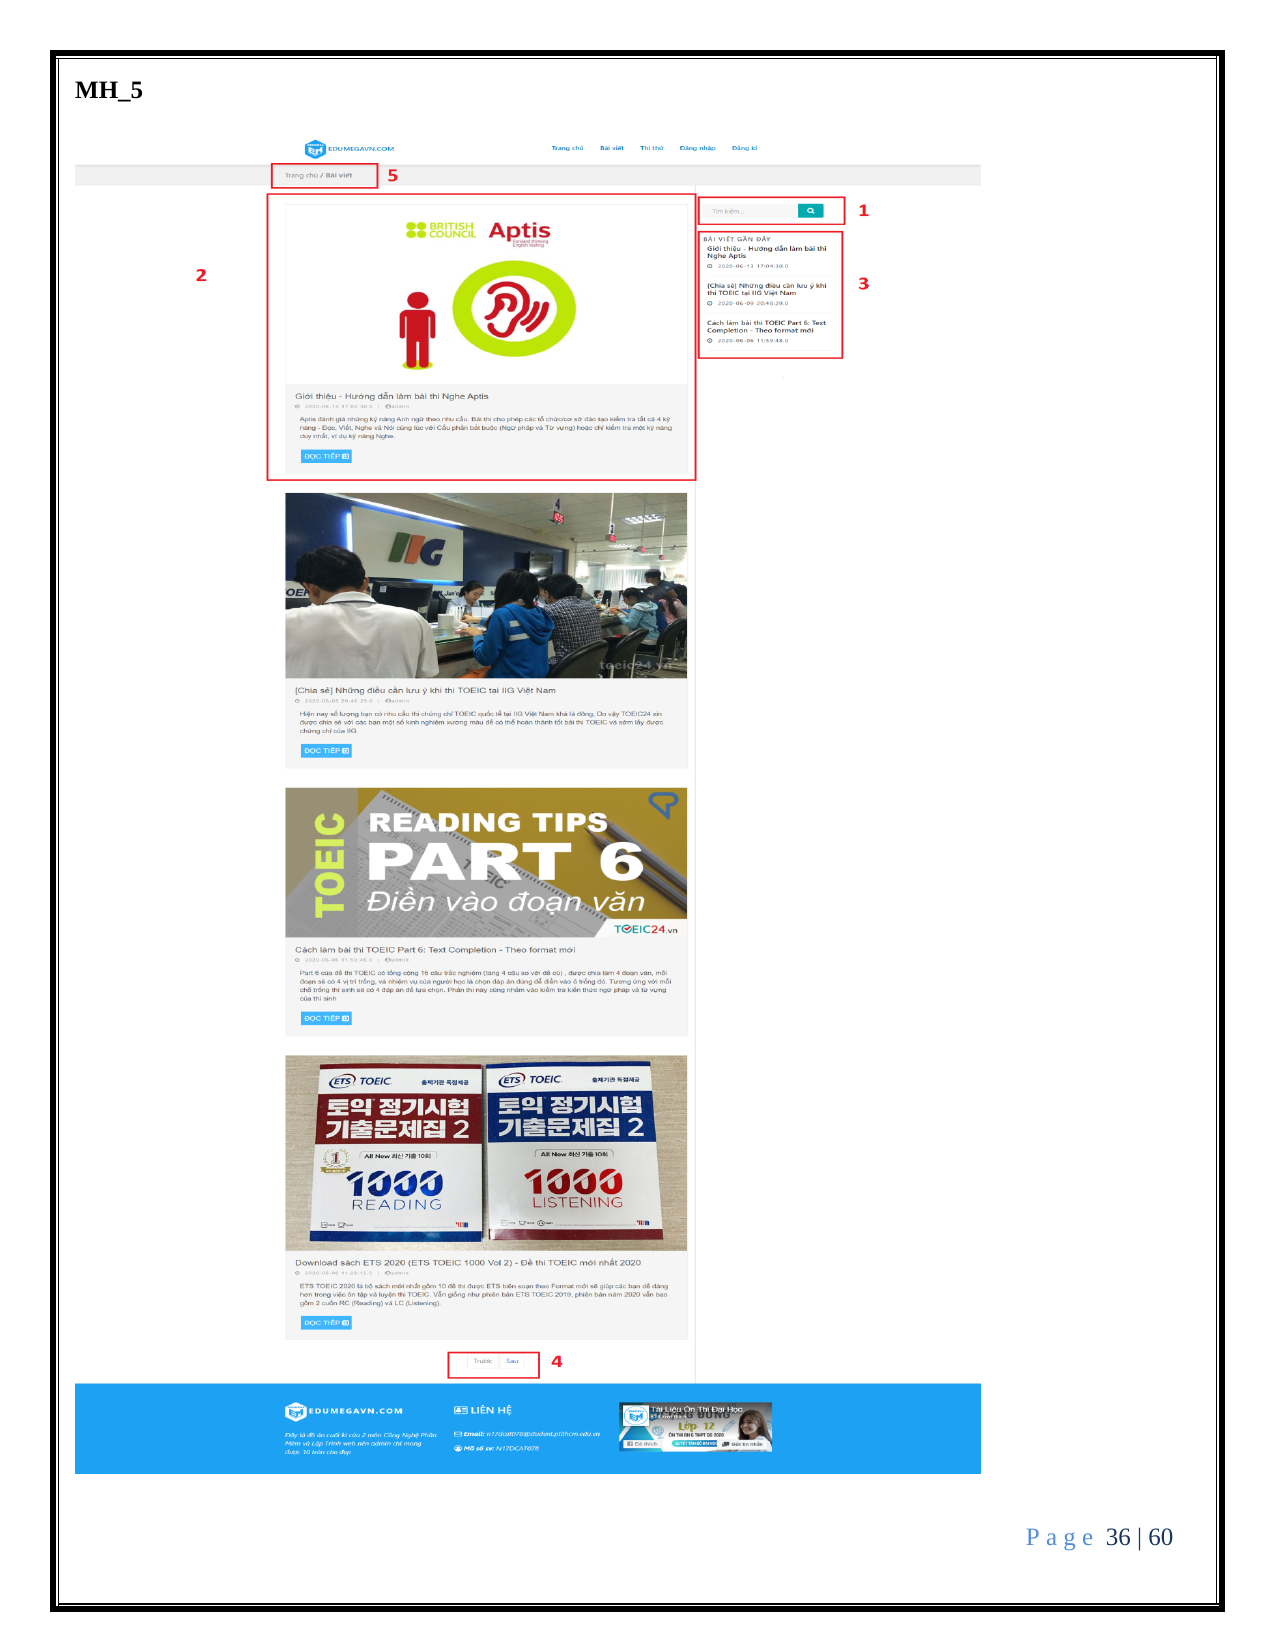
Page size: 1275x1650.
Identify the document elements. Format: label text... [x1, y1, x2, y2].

picture [75, 134, 981, 1474]
text MH_5 [75, 75, 1200, 104]
